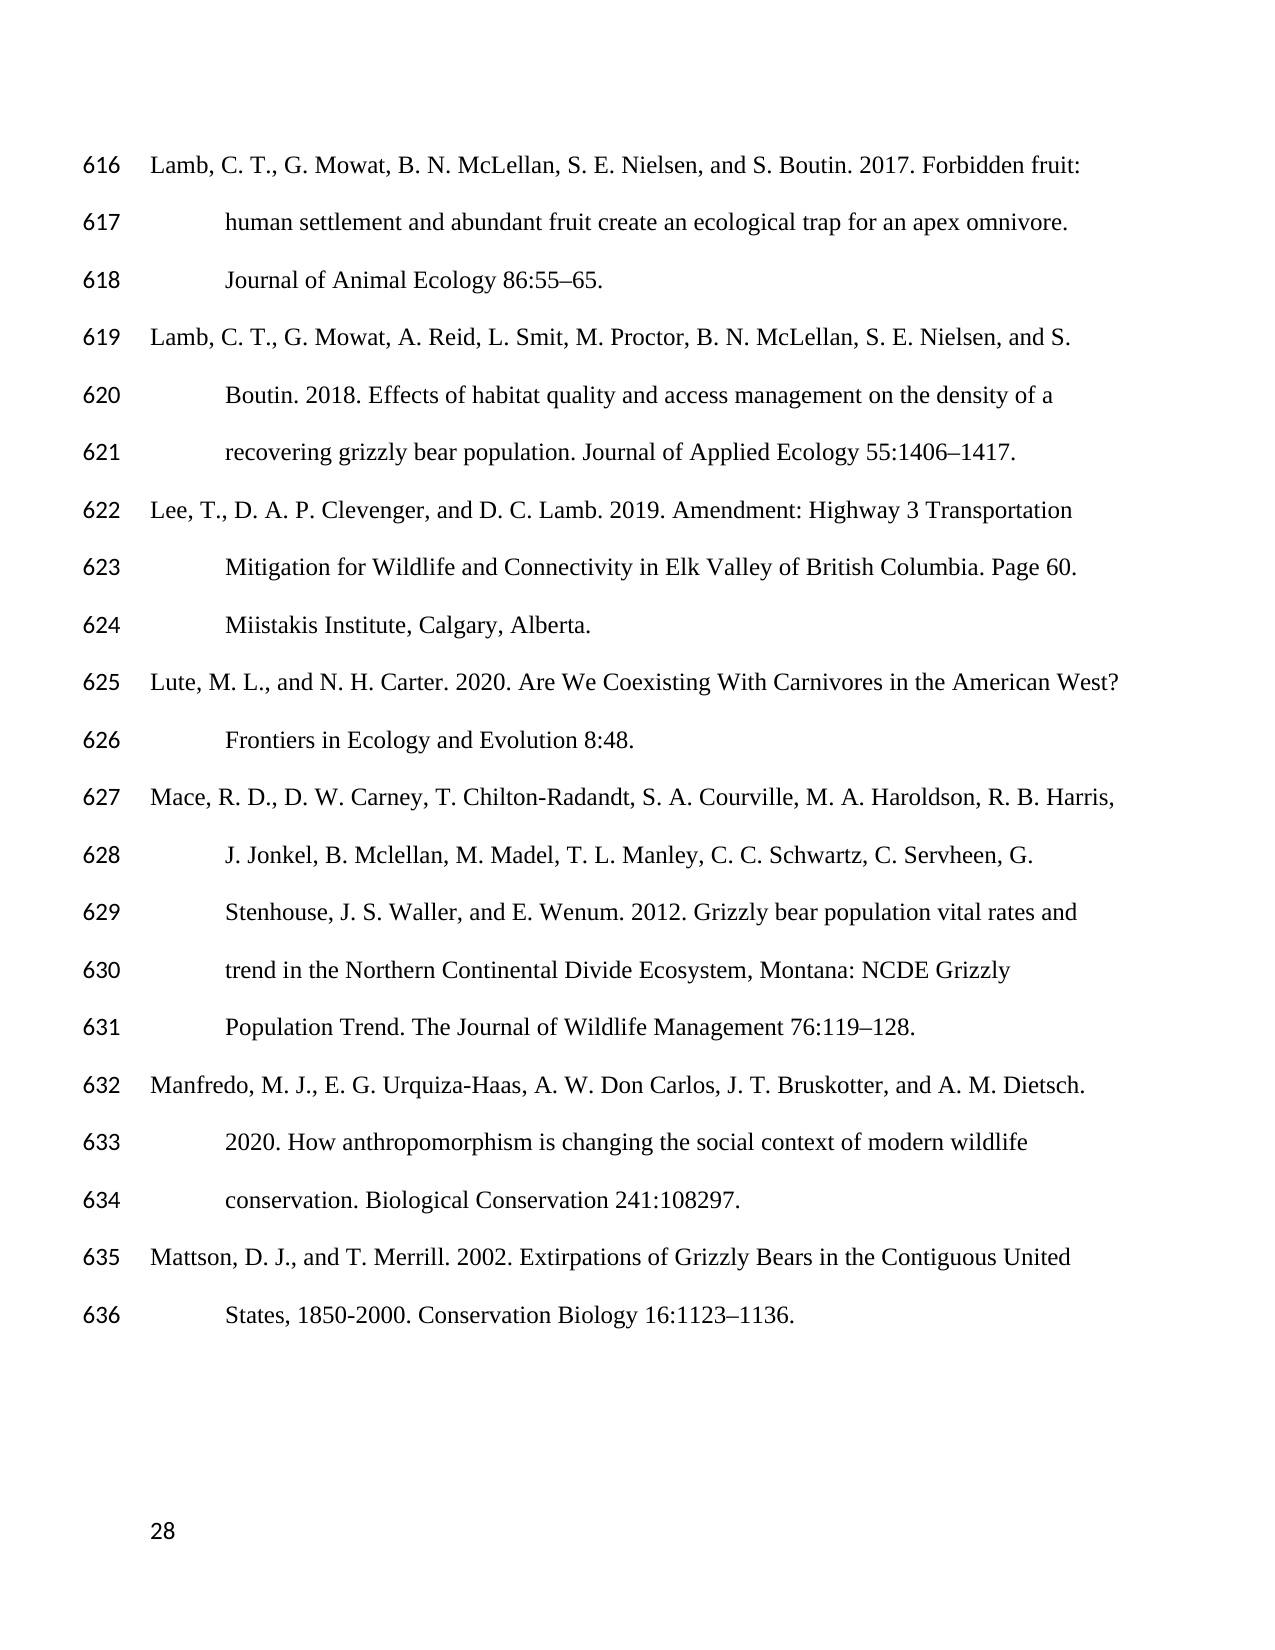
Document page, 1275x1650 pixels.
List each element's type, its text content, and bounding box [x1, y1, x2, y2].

text Lamb, C. T., G. Mowat, A. Reid, L. Smit, M. Proctor, B. N. McLellan, S. E. Nielsen, and S. Boutin. 2018. Effects of habitat quality and access management on the density of a recovering grizzly bear population. Journal of Applied Ecology 55:1406–1417. [150, 322, 1125, 466]
text Mattson, D. J., and T. Merrill. 2002. Extirpations of Grizzly Bears in the Contiguous United States, 1850-2000. Conservation Biology 16:1123–1136. [150, 1242, 1125, 1329]
text Lamb, C. T., G. Mowat, B. N. McLellan, S. E. Nielsen, and S. Boutin. 2017. Forbidden fruit: human settlement and abundant fruit create an ecological trap for an apex omnivore. Journal of Animal Ecology 86:55–65. [150, 150, 1125, 294]
text Lute, M. L., and N. H. Carter. 2020. Are We Coexisting With Carnivores in the American West? Frontiers in Ecology and Evolution 8:48. [150, 667, 1125, 754]
text Mace, R. D., D. W. Carney, T. Chilton-Radandt, S. A. Courville, M. A. Haroldson, R. B. Harris, J. Jonkel, B. Mclellan, M. Madel, T. L. Manley, C. C. Schwartz, C. Servheen, G. Stenhouse, J. S. Waller, and E. Wenum. 2012. Grizzly bear population vital rates and trend in the Northern Continental Divide Ecosystem, Montana: NCDE Grizzly Population Trend. The Journal of Wildlife Management 76:119–128. [150, 782, 1125, 1041]
text Manfredo, M. J., E. G. Urquiza-Haas, A. W. Don Carlos, J. T. Bruskotter, and A. M. Dietsch. 2020. How anthropomorphism is changing the social context of modern wildlife conservation. Biological Conservation 241:108297. [150, 1070, 1125, 1214]
text Lee, T., D. A. P. Clevenger, and D. C. Lamb. 2019. Amendment: Highway 3 Transportation Mitigation for Wildlife and Connectivity in Elk Valley of British Columbia. Page 60. Miistakis Institute, Calgary, Alberta. [150, 495, 1125, 639]
